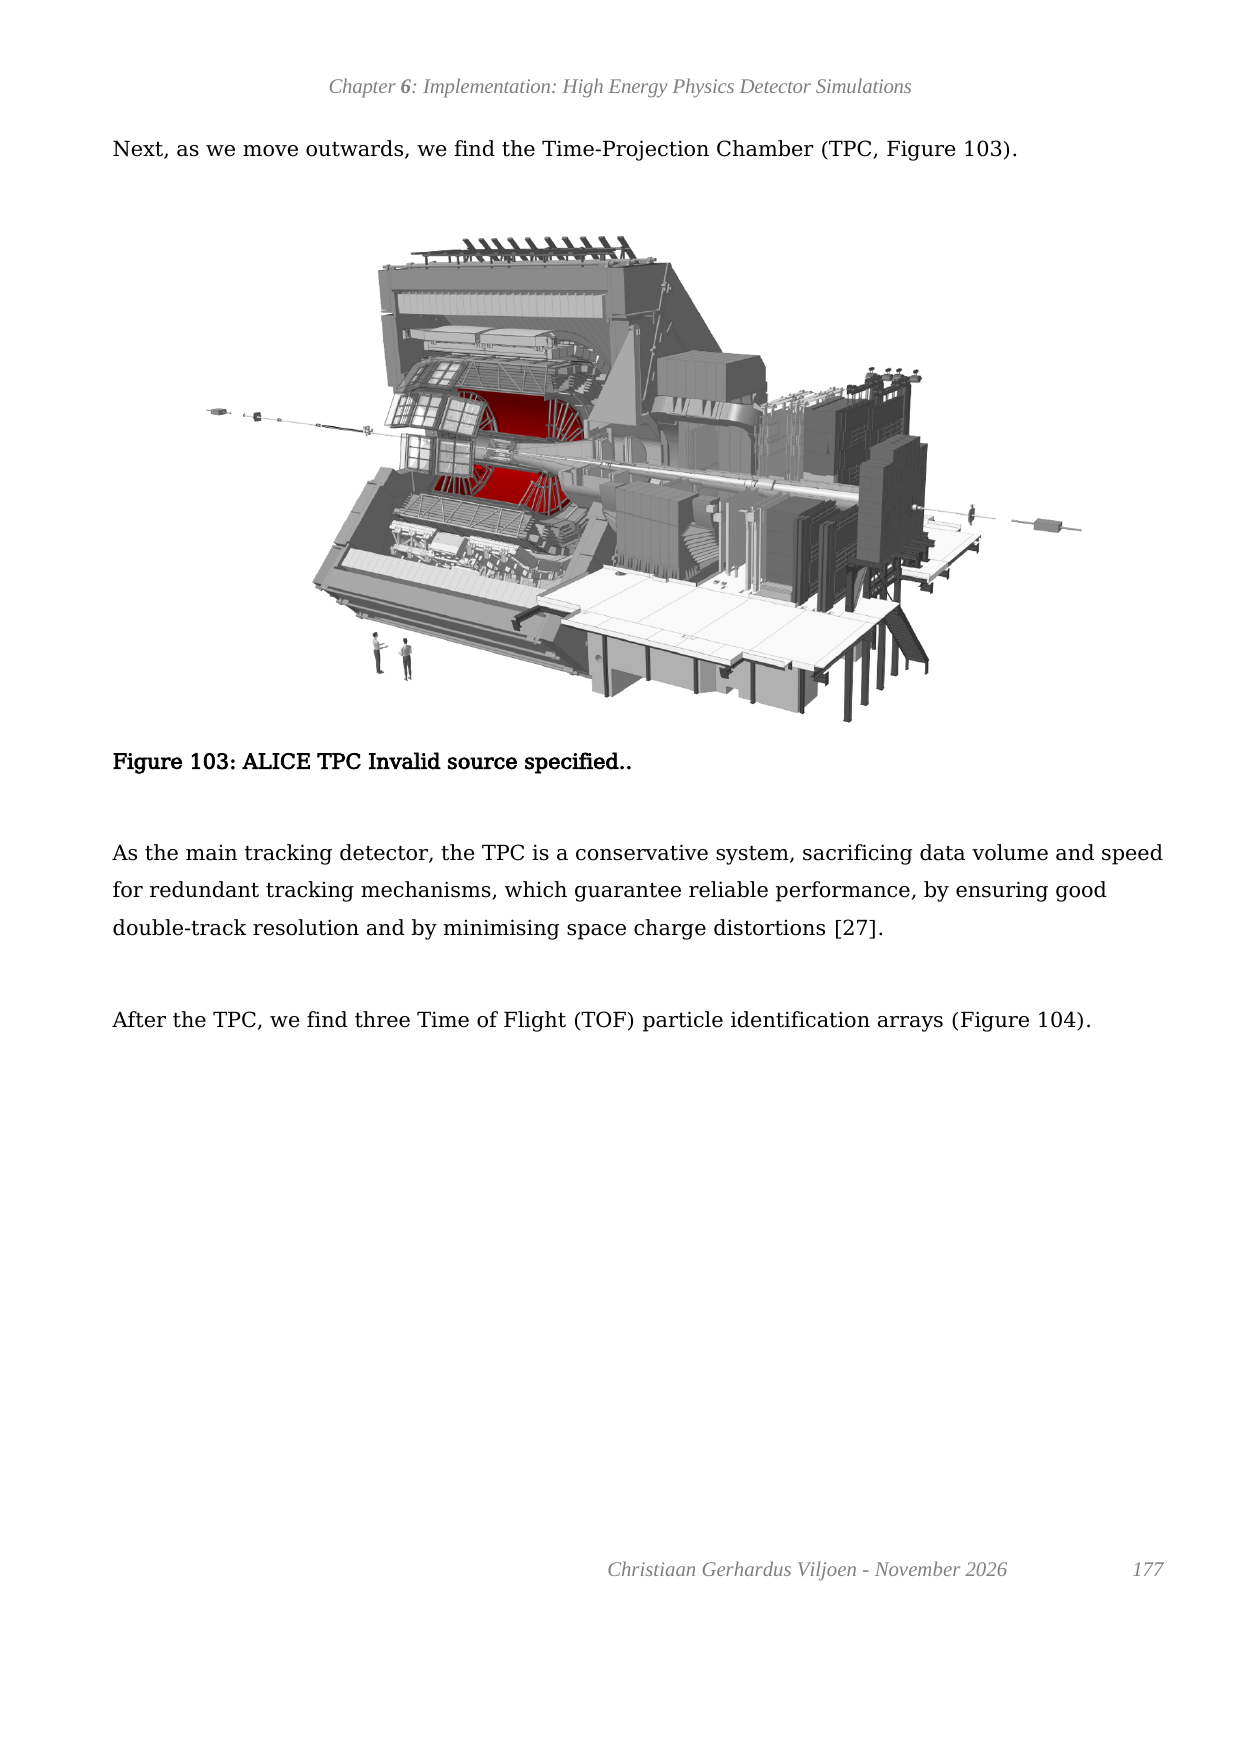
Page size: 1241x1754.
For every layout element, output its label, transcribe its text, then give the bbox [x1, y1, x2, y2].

text Figure 103: ALICE TPC . [112, 748, 1165, 773]
text As the main tracking detector, the TPC is a conservative system, sacrificing data volume and speed for redundant tracking mechanisms, which guarantee reliable performance, by ensuring good double-track resolution and by minimising space charge distortions . [112, 840, 1165, 940]
picture [196, 227, 1082, 728]
text Next, as we move outwards, we find the Time-Projection Chamber (TPC, Figure 99). [112, 135, 1165, 160]
text After the TPC, we find three Time of Flight (TOF) particle identification arrays (Figure 100). [112, 1006, 1165, 1031]
